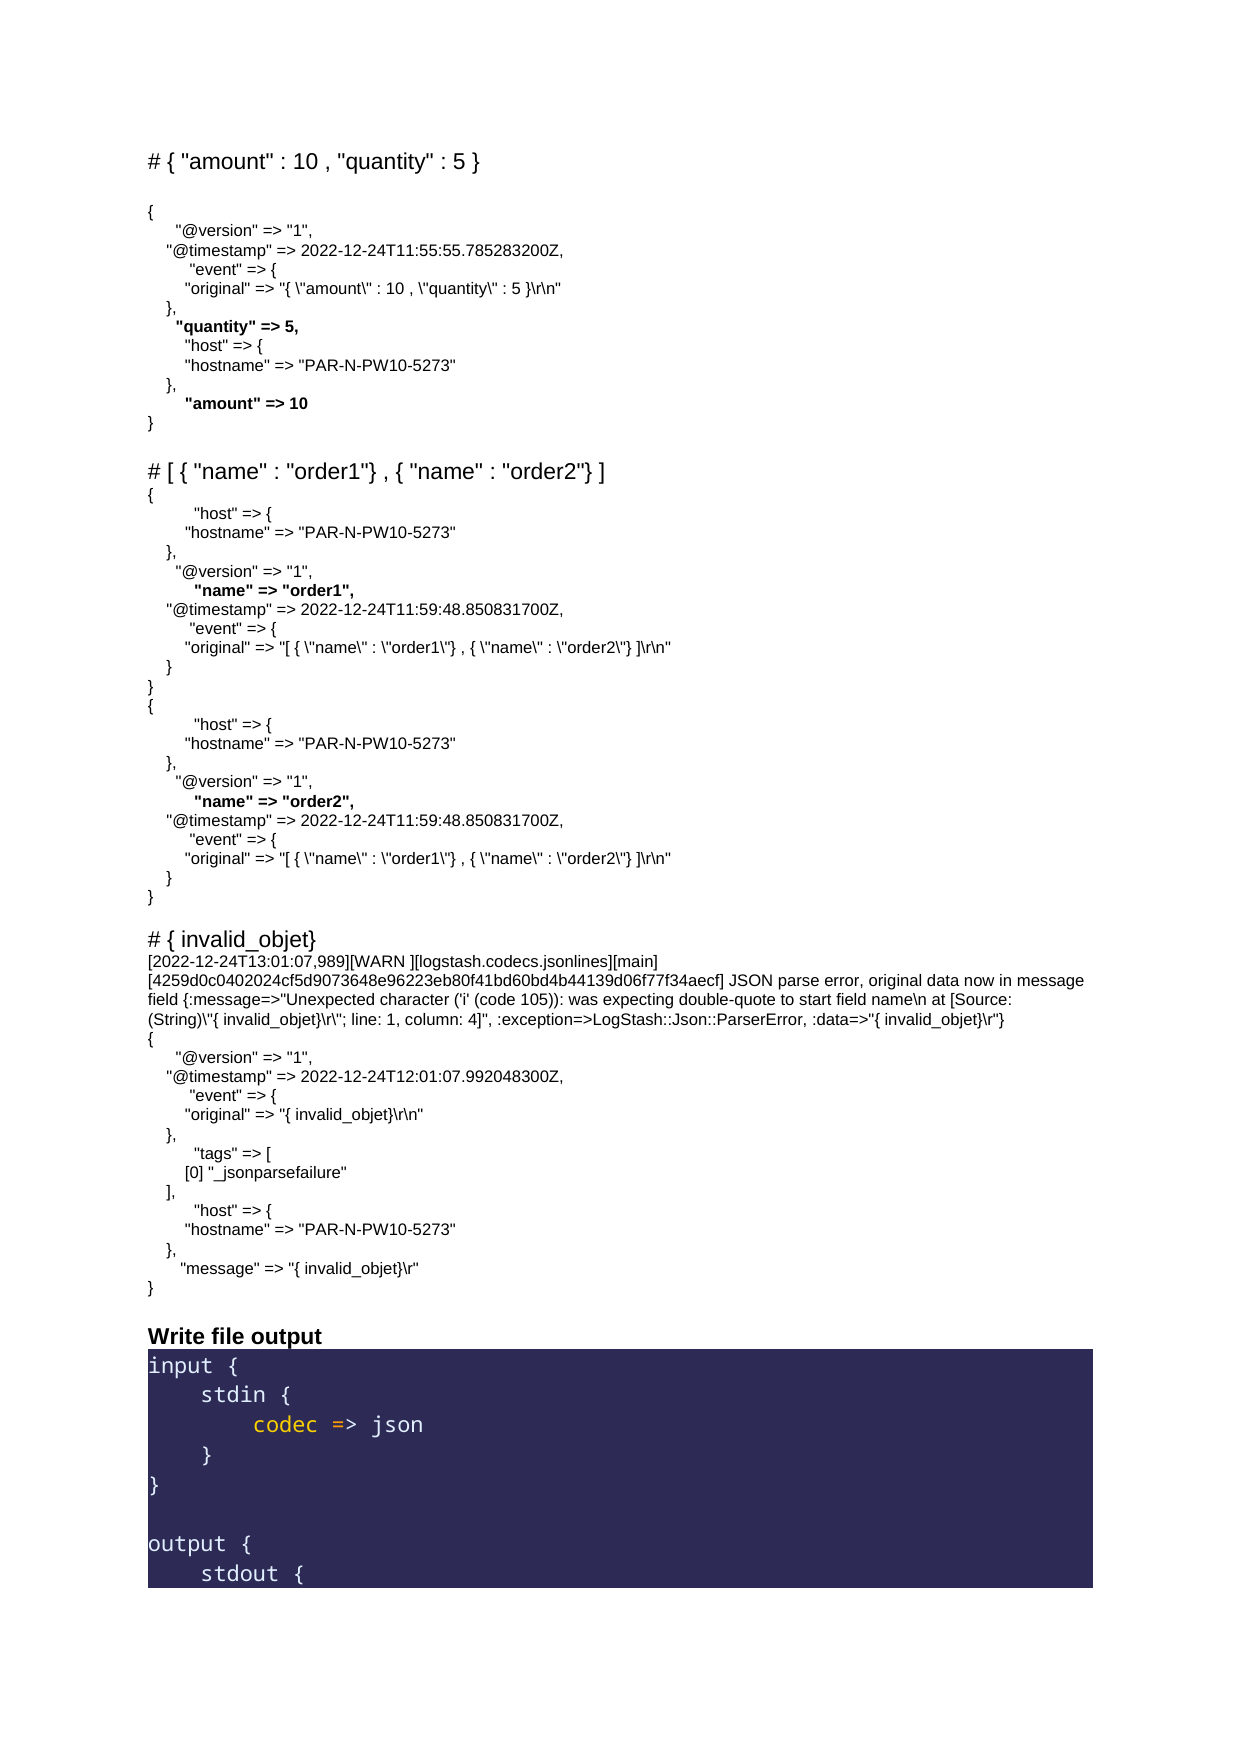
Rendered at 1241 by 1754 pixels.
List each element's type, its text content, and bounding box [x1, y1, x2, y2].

text "message" => "{ invalid_objet}\r" [148, 1258, 1093, 1278]
text } [148, 676, 1093, 696]
text codec => json [148, 1409, 1093, 1439]
text "host" => { [148, 1201, 1093, 1220]
text "host" => { [148, 715, 1093, 734]
text "tags" => [ [148, 1143, 1093, 1163]
text "original" => "{ \"amount\" : 10 , \"quantity\" : 5 }\r\n" [148, 279, 1093, 298]
text "original" => "[ { \"name\" : \"order1\"} , { \"name\" : \"order2\"} ]\r\n" [148, 849, 1093, 868]
text input { [148, 1349, 1093, 1379]
text { [148, 202, 1093, 221]
text } [148, 1469, 1093, 1498]
text "hostname" => "PAR-N-PW10-5273" [148, 355, 1093, 374]
text }, [148, 542, 1093, 561]
text } [148, 868, 1093, 887]
text # [ { "name" : "order1"} , { "name" : "order2"} ] [148, 458, 1093, 485]
text } [148, 1439, 1093, 1469]
text "@timestamp" => 2022-12-24T11:59:48.850831700Z, [148, 811, 1093, 830]
text } [148, 887, 1093, 906]
text # { "amount" : 10 , "quantity" : 5 } [148, 148, 1093, 174]
text stdout { [148, 1558, 1093, 1588]
text "@timestamp" => 2022-12-24T11:59:48.850831700Z, [148, 600, 1093, 619]
text stdin { [148, 1379, 1093, 1409]
text "event" => { [148, 1086, 1093, 1105]
text "name" => "order2", [148, 791, 1093, 811]
text "@version" => "1", [148, 772, 1093, 791]
text "event" => { [148, 830, 1093, 849]
text "@version" => "1", [148, 1048, 1093, 1067]
text "host" => { [148, 504, 1093, 523]
text "@version" => "1", [148, 561, 1093, 581]
text "@timestamp" => 2022-12-24T12:01:07.992048300Z, [148, 1067, 1093, 1086]
text "original" => "{ invalid_objet}\r\n" [148, 1105, 1093, 1124]
text "quantity" => 5, [148, 317, 1093, 336]
text "hostname" => "PAR-N-PW10-5273" [148, 734, 1093, 753]
text output { [148, 1528, 1093, 1558]
text { [148, 485, 1093, 504]
text "amount" => 10 [148, 394, 1093, 413]
text "name" => "order1", [148, 581, 1093, 600]
text [2022-12-24T13:01:07,989][WARN ][logstash.codecs.jsonlines][main][4259d0c0402024cf5d9073648e96223eb80f41bd60bd4b44139d06f77f34aecf] JSON parse error, original data now in message field {:message=>"Unexpected character ('i' (code 105)): was expecting double-quote to start field name\n at [Source: (String)\"{ invalid_objet}\r\"; line: 1, column: 4]", :exception=>LogStash::Json::ParserError, :data=>"{ invalid_objet}\r"} [148, 952, 1093, 1028]
text { [148, 1028, 1093, 1048]
text } [148, 1278, 1093, 1297]
text }, [148, 298, 1093, 317]
text { [148, 696, 1093, 715]
text }, [148, 753, 1093, 772]
text "@timestamp" => 2022-12-24T11:55:55.785283200Z, [148, 240, 1093, 259]
text }, [148, 1239, 1093, 1258]
text Write file output [148, 1323, 1093, 1349]
text }, [148, 1124, 1093, 1143]
text [0] "_jsonparsefailure" [148, 1163, 1093, 1182]
text ], [148, 1182, 1093, 1201]
text }, [148, 374, 1093, 394]
text "event" => { [148, 259, 1093, 279]
text # { invalid_objet} [148, 926, 1093, 952]
text "original" => "[ { \"name\" : \"order1\"} , { \"name\" : \"order2\"} ]\r\n" [148, 638, 1093, 657]
text } [148, 657, 1093, 676]
text } [148, 413, 1093, 432]
text "event" => { [148, 619, 1093, 638]
text "hostname" => "PAR-N-PW10-5273" [148, 1220, 1093, 1239]
text "hostname" => "PAR-N-PW10-5273" [148, 523, 1093, 542]
text "host" => { [148, 336, 1093, 355]
text "@version" => "1", [148, 221, 1093, 240]
